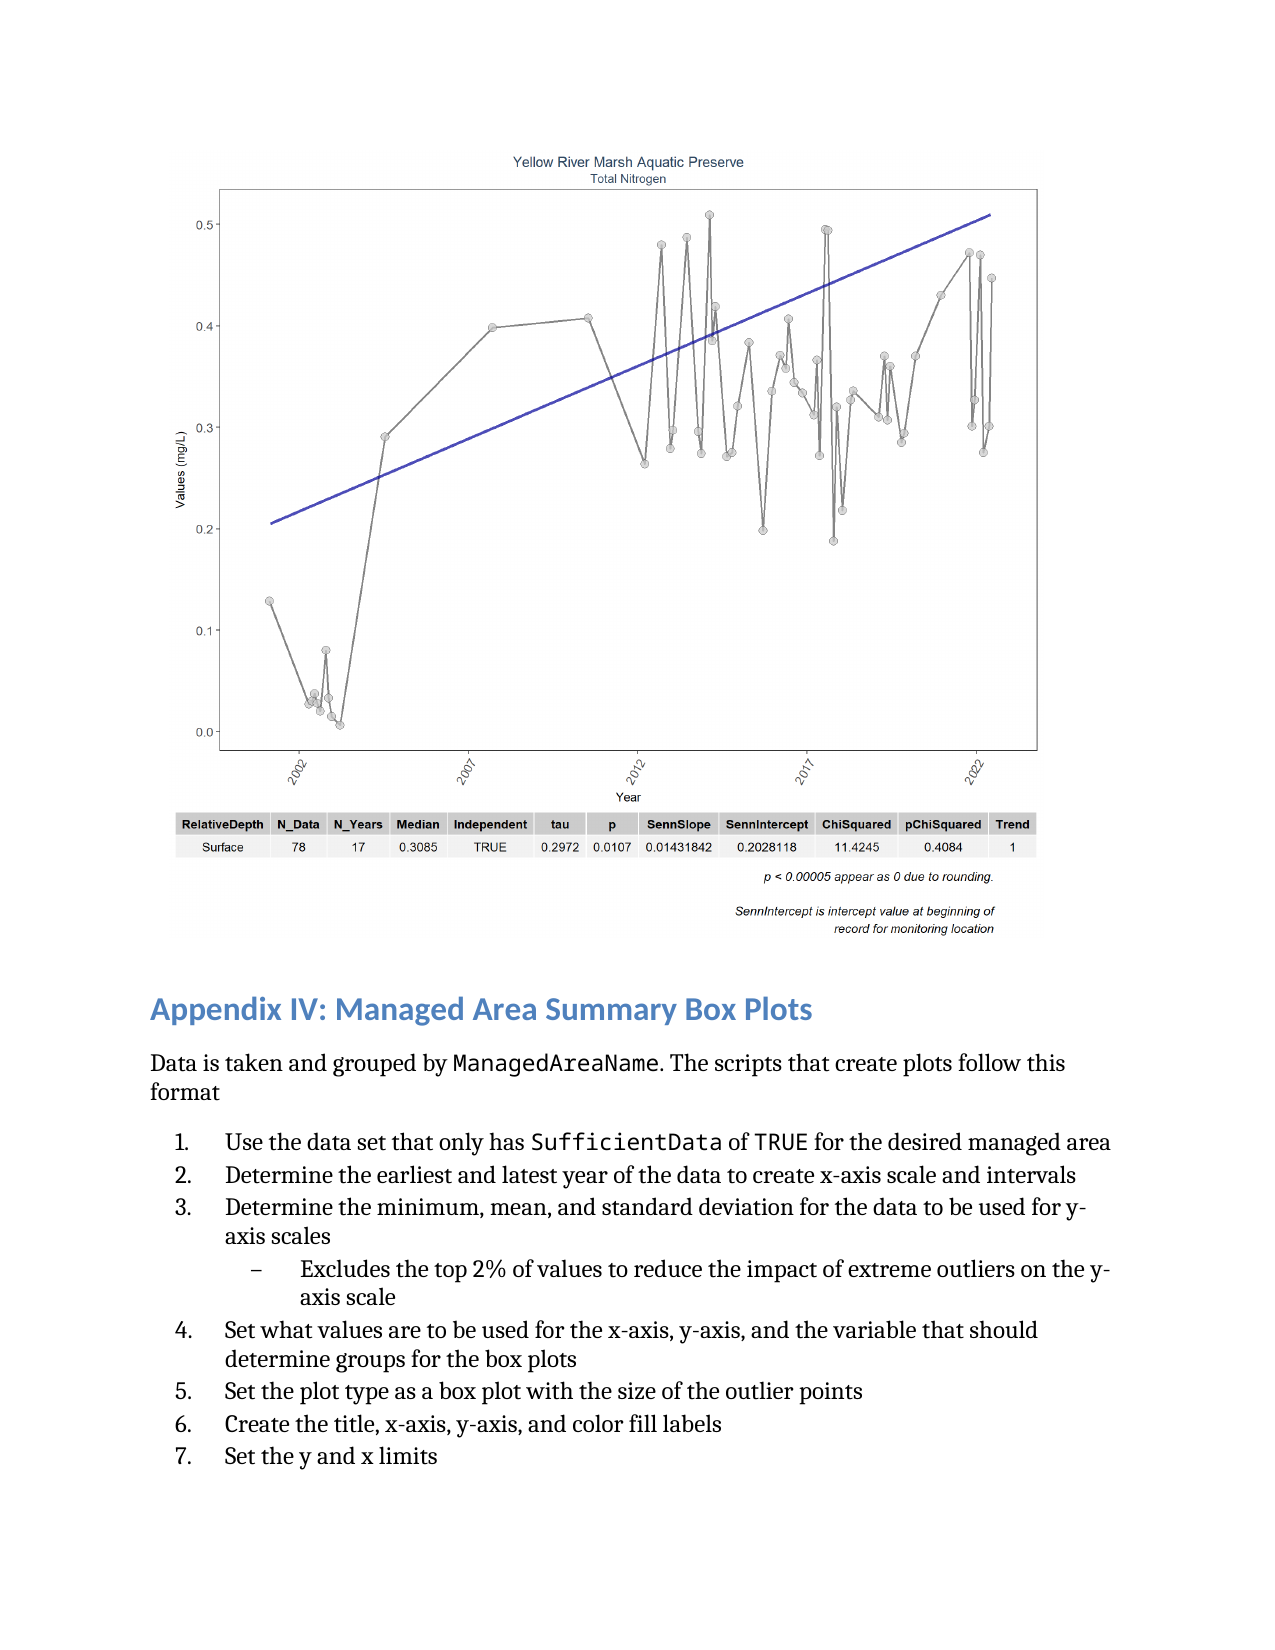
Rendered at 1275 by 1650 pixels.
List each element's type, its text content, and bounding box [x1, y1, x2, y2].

list Set the y and x limits [175, 1442, 1125, 1471]
list Use the data set that only has SufficientData of TRUE for the desired managed area [175, 1126, 1125, 1157]
picture [168, 150, 1044, 938]
list Excludes the top 2% of values to reduce the impact of extreme outliers on the y-axis scale [250, 1254, 1125, 1312]
list Create the title, x-axis, y-axis, and color fill labels [175, 1409, 1125, 1438]
text Data is taken and grouped by ManagedAreaName. The scripts that create plots follow this format [150, 1047, 1125, 1107]
list Determine the earliest and latest year of the data to create x-axis scale and intervals [175, 1161, 1125, 1189]
subtitle Appendix IV: Managed Area Summary Box Plots [150, 987, 1125, 1028]
list Determine the minimum, mean, and standard deviation for the data to be used for y-axis scales [175, 1193, 1125, 1251]
list Set the plot type as a box plot with the size of the outlier points [175, 1377, 1125, 1406]
list Set what values are to be used for the x-axis, y-axis, and the variable that should determine groups for the box plots [175, 1316, 1125, 1373]
